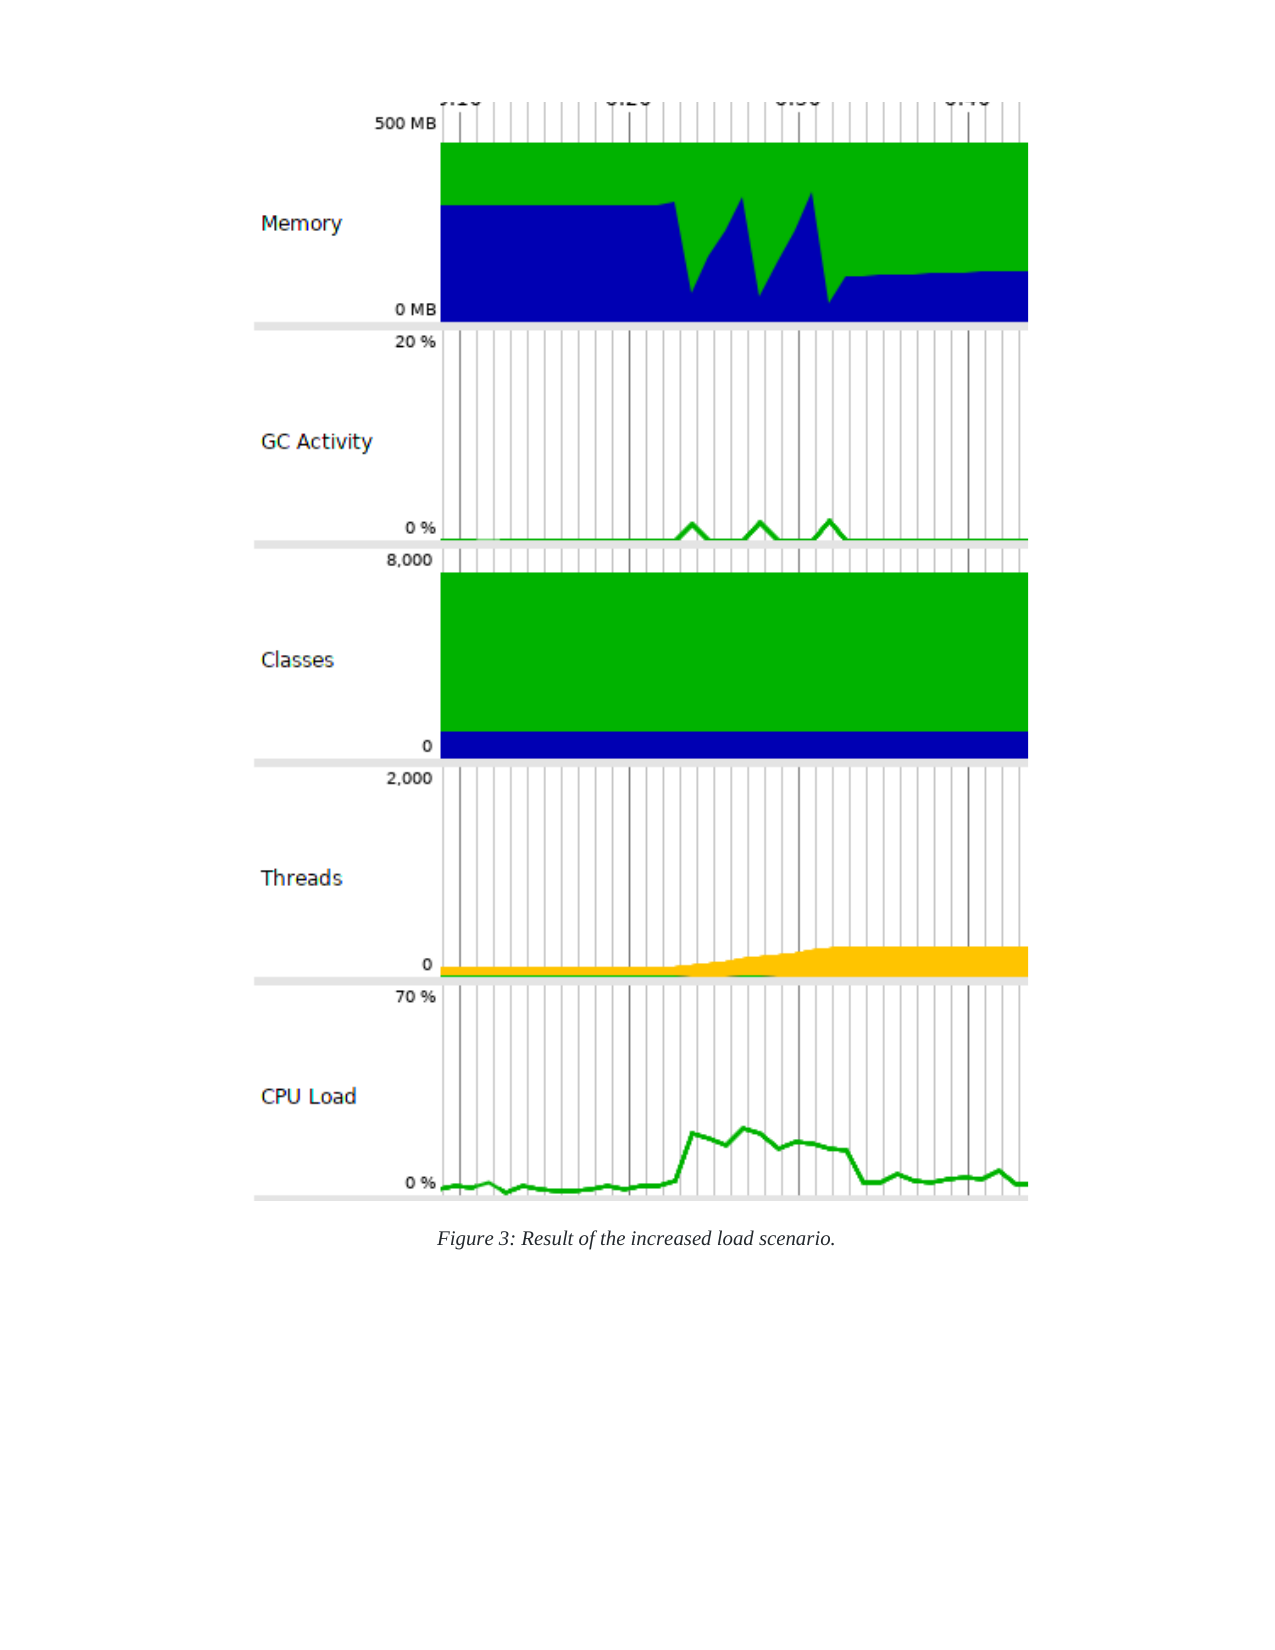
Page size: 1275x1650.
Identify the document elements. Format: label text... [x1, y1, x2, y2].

text Figure 3: Result of the increased load scenario. [187, 1226, 1087, 1250]
picture [246, 102, 1029, 1201]
